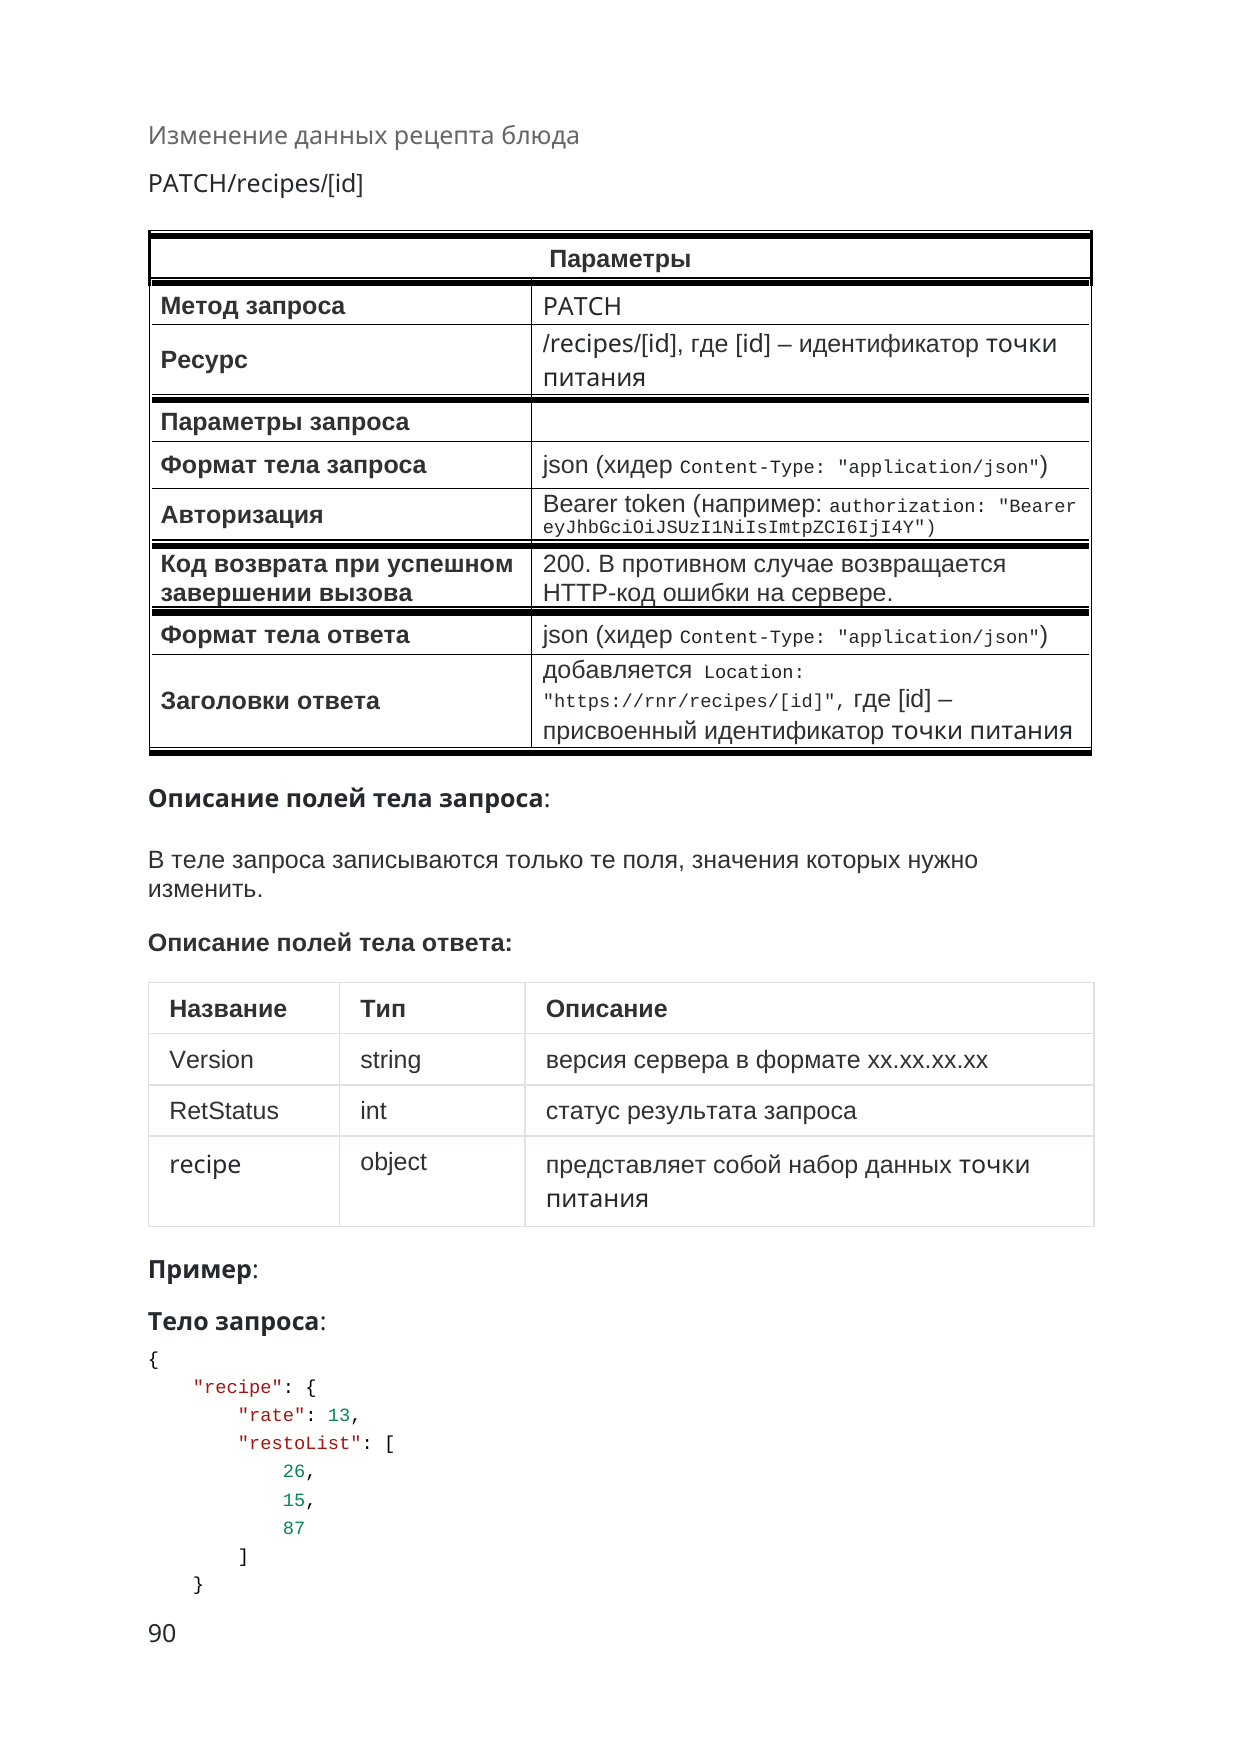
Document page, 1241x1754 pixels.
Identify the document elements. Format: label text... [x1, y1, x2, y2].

table_cell Формат тела ответа [150, 606, 531, 653]
text ] [148, 1540, 1093, 1568]
text 26, [148, 1455, 1093, 1483]
table_cell Авторизация [150, 488, 531, 539]
table_cell версия сервера в формате хх.хх.хх.хх [526, 1034, 1093, 1084]
table_cell int [340, 1086, 524, 1135]
text PATCH/recipes/[id] [148, 166, 1093, 199]
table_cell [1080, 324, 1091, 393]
table_cell представляет собой набор данных точки питания [526, 1137, 1093, 1226]
table_cell recipe [149, 1137, 339, 1226]
text Описание полей тела ответа: [148, 928, 1093, 957]
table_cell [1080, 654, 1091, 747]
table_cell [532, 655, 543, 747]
subtitle Изменение данных рецепта блюда [148, 118, 1093, 152]
text } [148, 1568, 1093, 1596]
table_header Описание [526, 983, 1093, 1033]
table_cell string [340, 1034, 524, 1084]
table_header Название [149, 983, 339, 1033]
table_cell [532, 394, 1091, 441]
text Описание полей тела запроса: [148, 781, 1093, 815]
text "recipe": { [148, 1371, 1093, 1399]
table_cell json (хидер Content-Type: "application/json") [532, 606, 1091, 653]
table_header Параметры [151, 239, 1090, 277]
table_cell статус результата запроса [526, 1086, 1093, 1135]
table_cell PATCH [532, 279, 1091, 324]
table_cell Параметры запроса [150, 394, 531, 441]
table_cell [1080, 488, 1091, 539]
text Пример: [148, 1252, 1093, 1286]
text "rate": 13, [148, 1399, 1093, 1427]
table_cell RetStatus [149, 1086, 339, 1135]
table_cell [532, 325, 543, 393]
table_cell Заголовки ответа [150, 654, 531, 747]
table_cell Формат тела запроса [150, 441, 531, 488]
text 87 [148, 1512, 1093, 1540]
table_cell Version [149, 1034, 339, 1084]
table_cell Метод запроса [150, 281, 531, 324]
table_cell object [340, 1137, 524, 1226]
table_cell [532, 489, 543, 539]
table_cell Ресурс [150, 324, 531, 393]
list В теле запроса записываются только те поля, значения которых нужно изменить. [148, 845, 1093, 903]
text 15, [148, 1483, 1093, 1512]
text { [148, 1343, 1093, 1371]
table_cell Код возврата при успешном завершении вызова [150, 539, 531, 606]
table_cell json (хидер Content-Type: "application/json") [532, 441, 1091, 488]
text Тело запроса: [148, 1304, 1093, 1338]
table_header Тип [340, 983, 524, 1033]
text "restoList": [ [148, 1427, 1093, 1455]
table_cell 200. В противном случае возвращается HTTP-код ошибки на сервере. [532, 539, 1091, 606]
